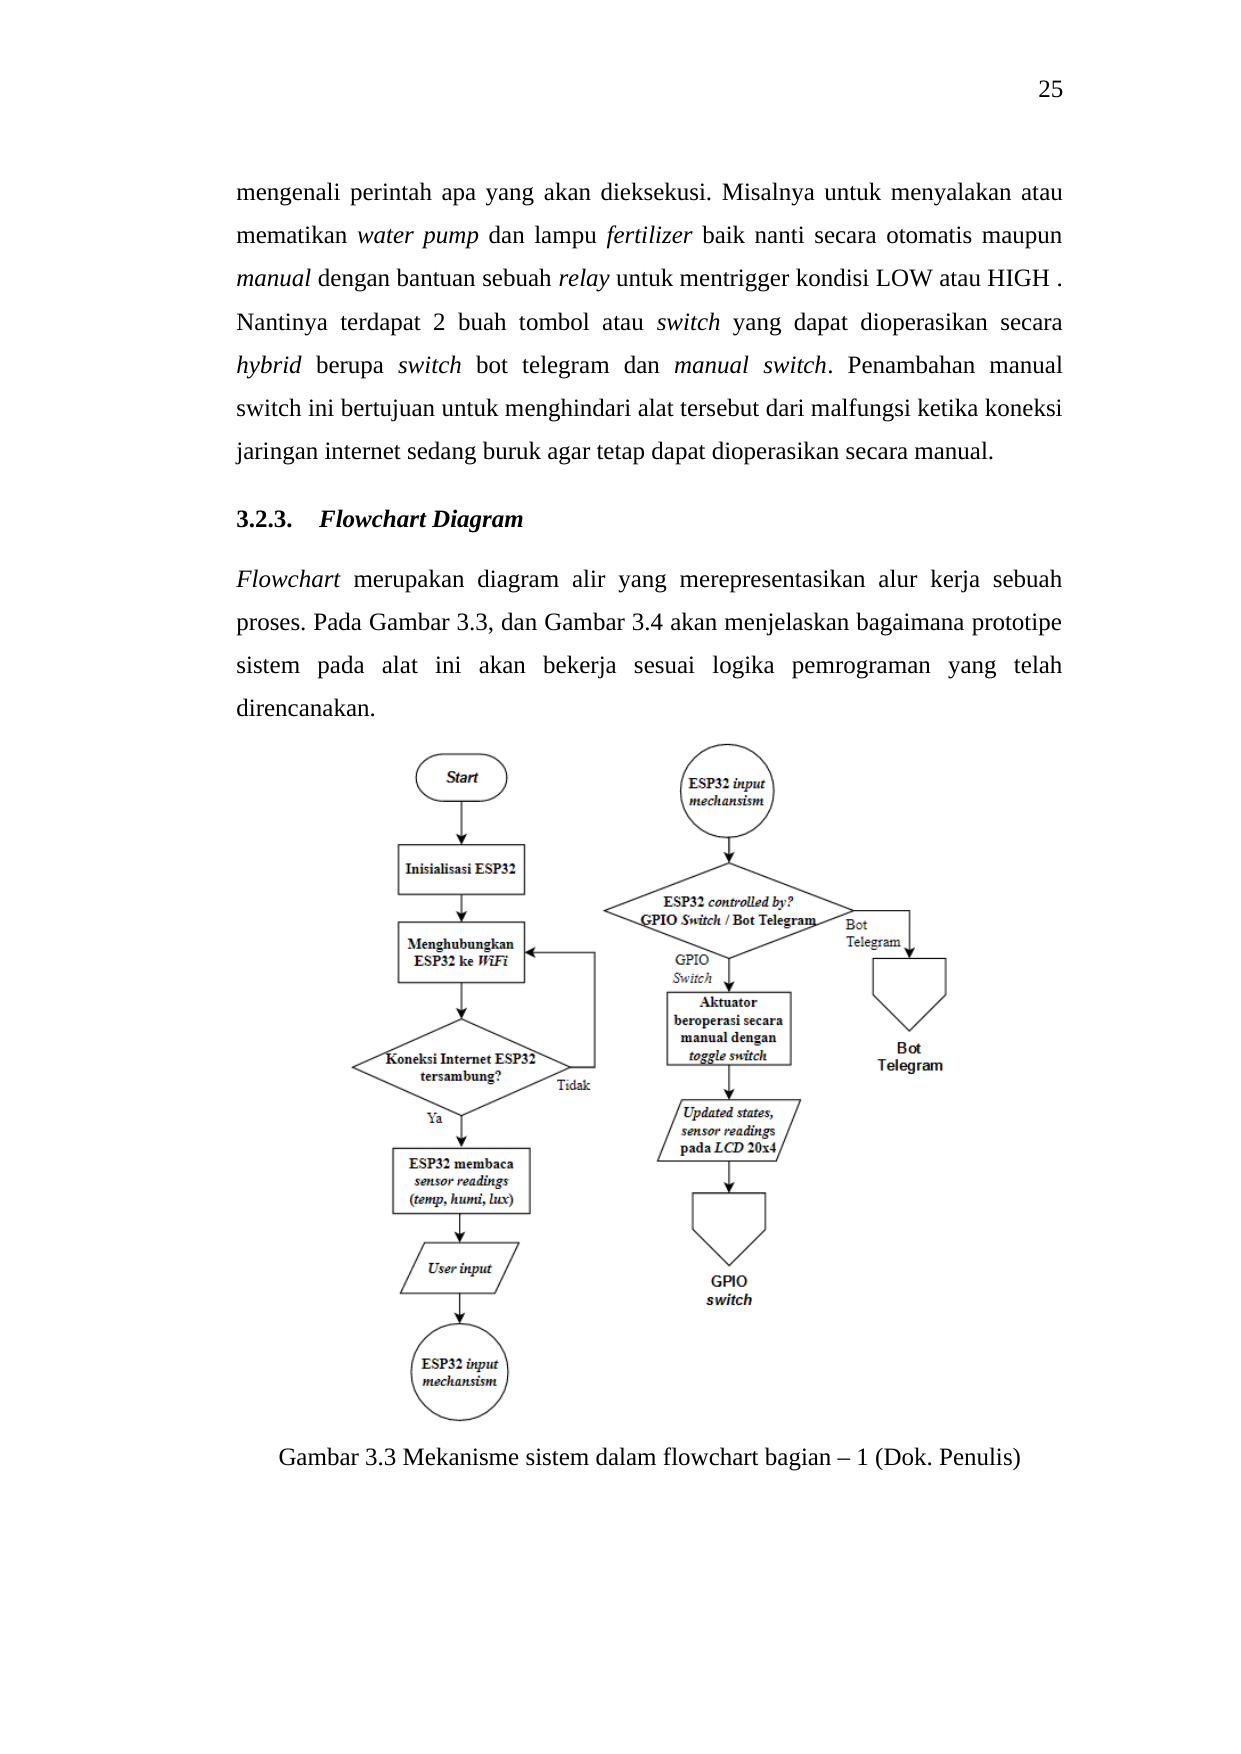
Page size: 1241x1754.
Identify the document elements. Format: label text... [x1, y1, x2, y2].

list Flowchart Diagram [236, 504, 1063, 533]
picture [343, 736, 956, 1428]
text Gambar 3.3 Mekanisme sistem dalam flowchart bagian – 1 (Dok. Penulis) [236, 1442, 1063, 1470]
text Flowchart merupakan diagram alir yang merepresentasikan alur kerja sebuah proses. Pada Gambar 3.3, dan Gambar 3.4 akan menjelaskan bagaimana prototipe sistem pada alat ini akan bekerja sesuai logika pemrograman yang telah direncanakan. [236, 564, 1063, 722]
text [236, 177, 1063, 465]
